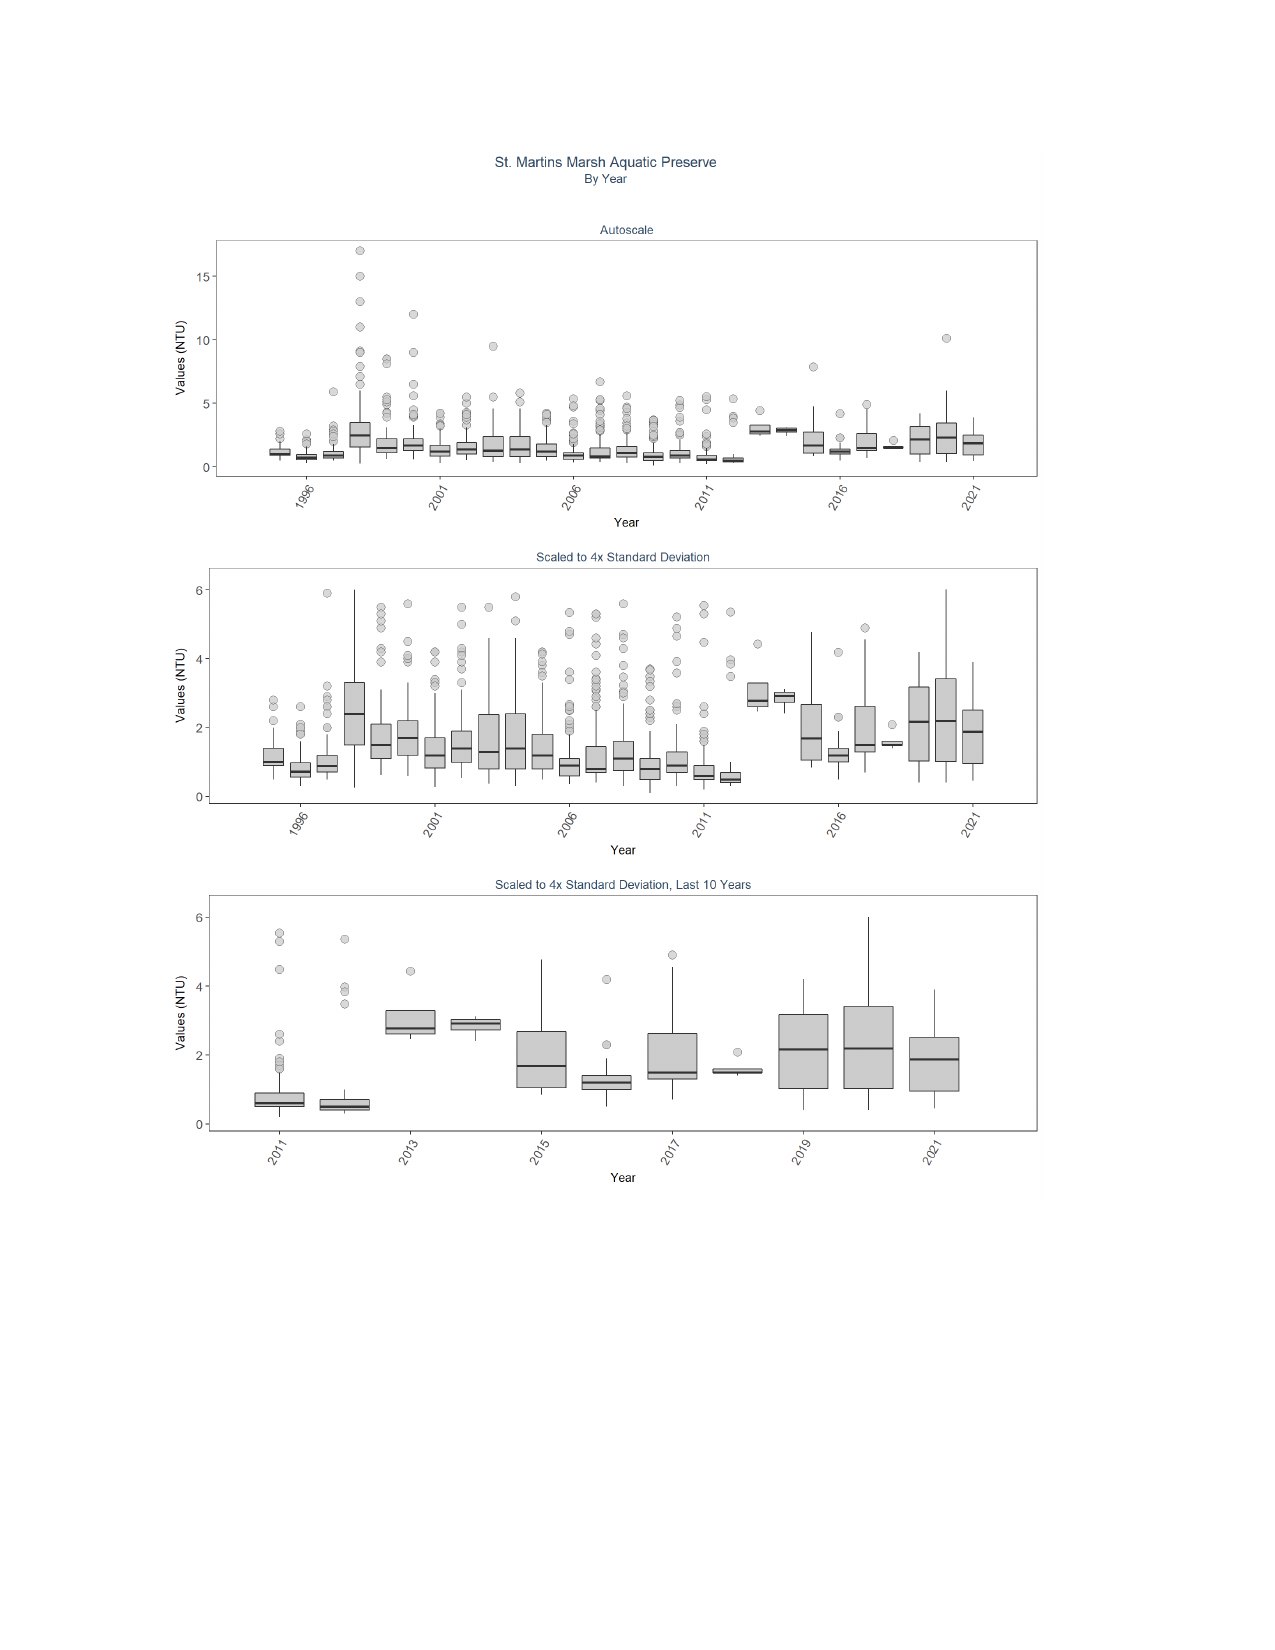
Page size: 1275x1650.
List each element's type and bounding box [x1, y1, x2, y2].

picture [168, 150, 1044, 1200]
